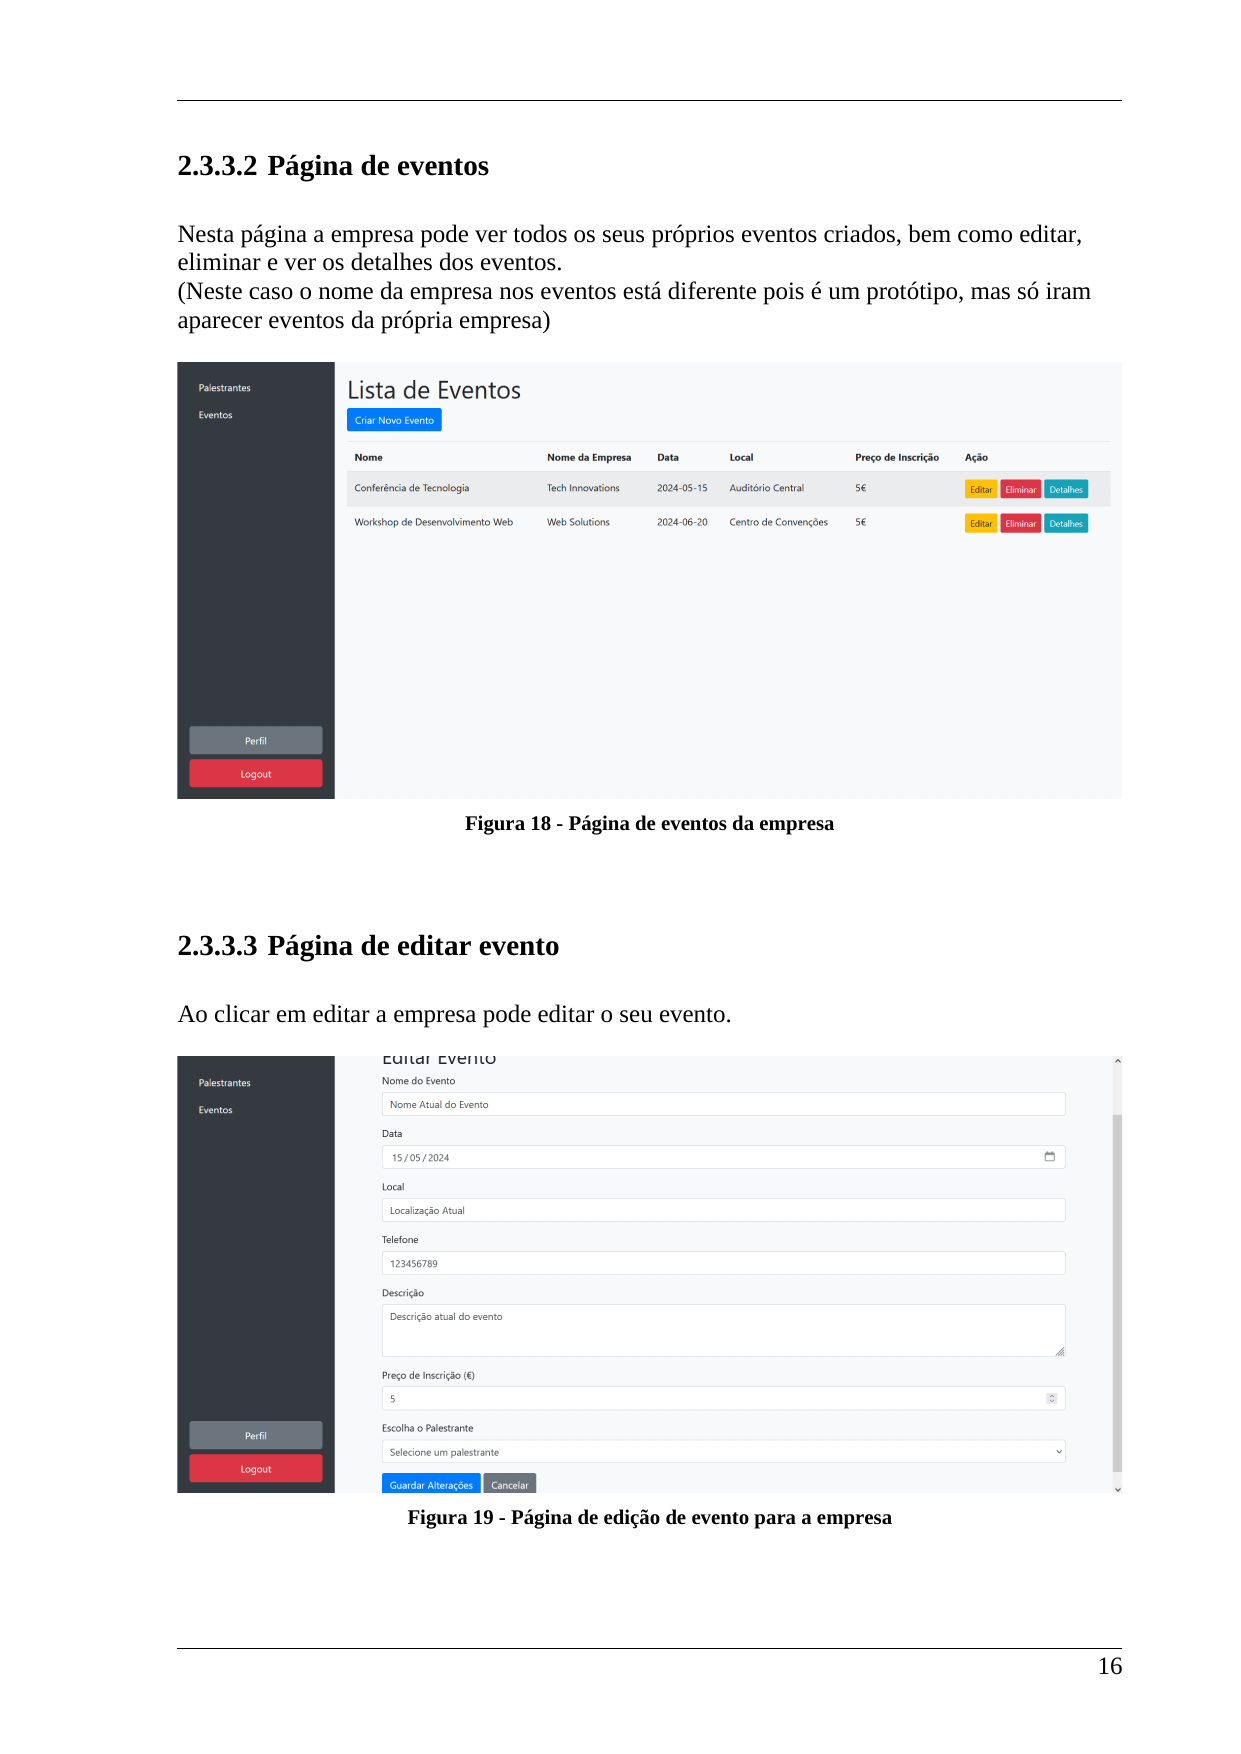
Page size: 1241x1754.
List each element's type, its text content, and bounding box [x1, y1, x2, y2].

text (Neste caso o nome da empresa nos eventos está diferente pois é um protótipo, mas só iram aparecer eventos da própria empresa) [177, 276, 1122, 334]
text Ao clicar em editar a empresa pode editar o seu evento. [177, 999, 1122, 1028]
subtitle Página de editar evento [177, 928, 1122, 962]
text Nesta página a empresa pode ver todos os seus próprios eventos criados, bem como editar, eliminar e ver os detalhes dos eventos. [177, 219, 1122, 276]
picture [177, 362, 1123, 799]
subtitle Página de eventos [177, 148, 1122, 181]
picture [177, 1056, 1123, 1493]
